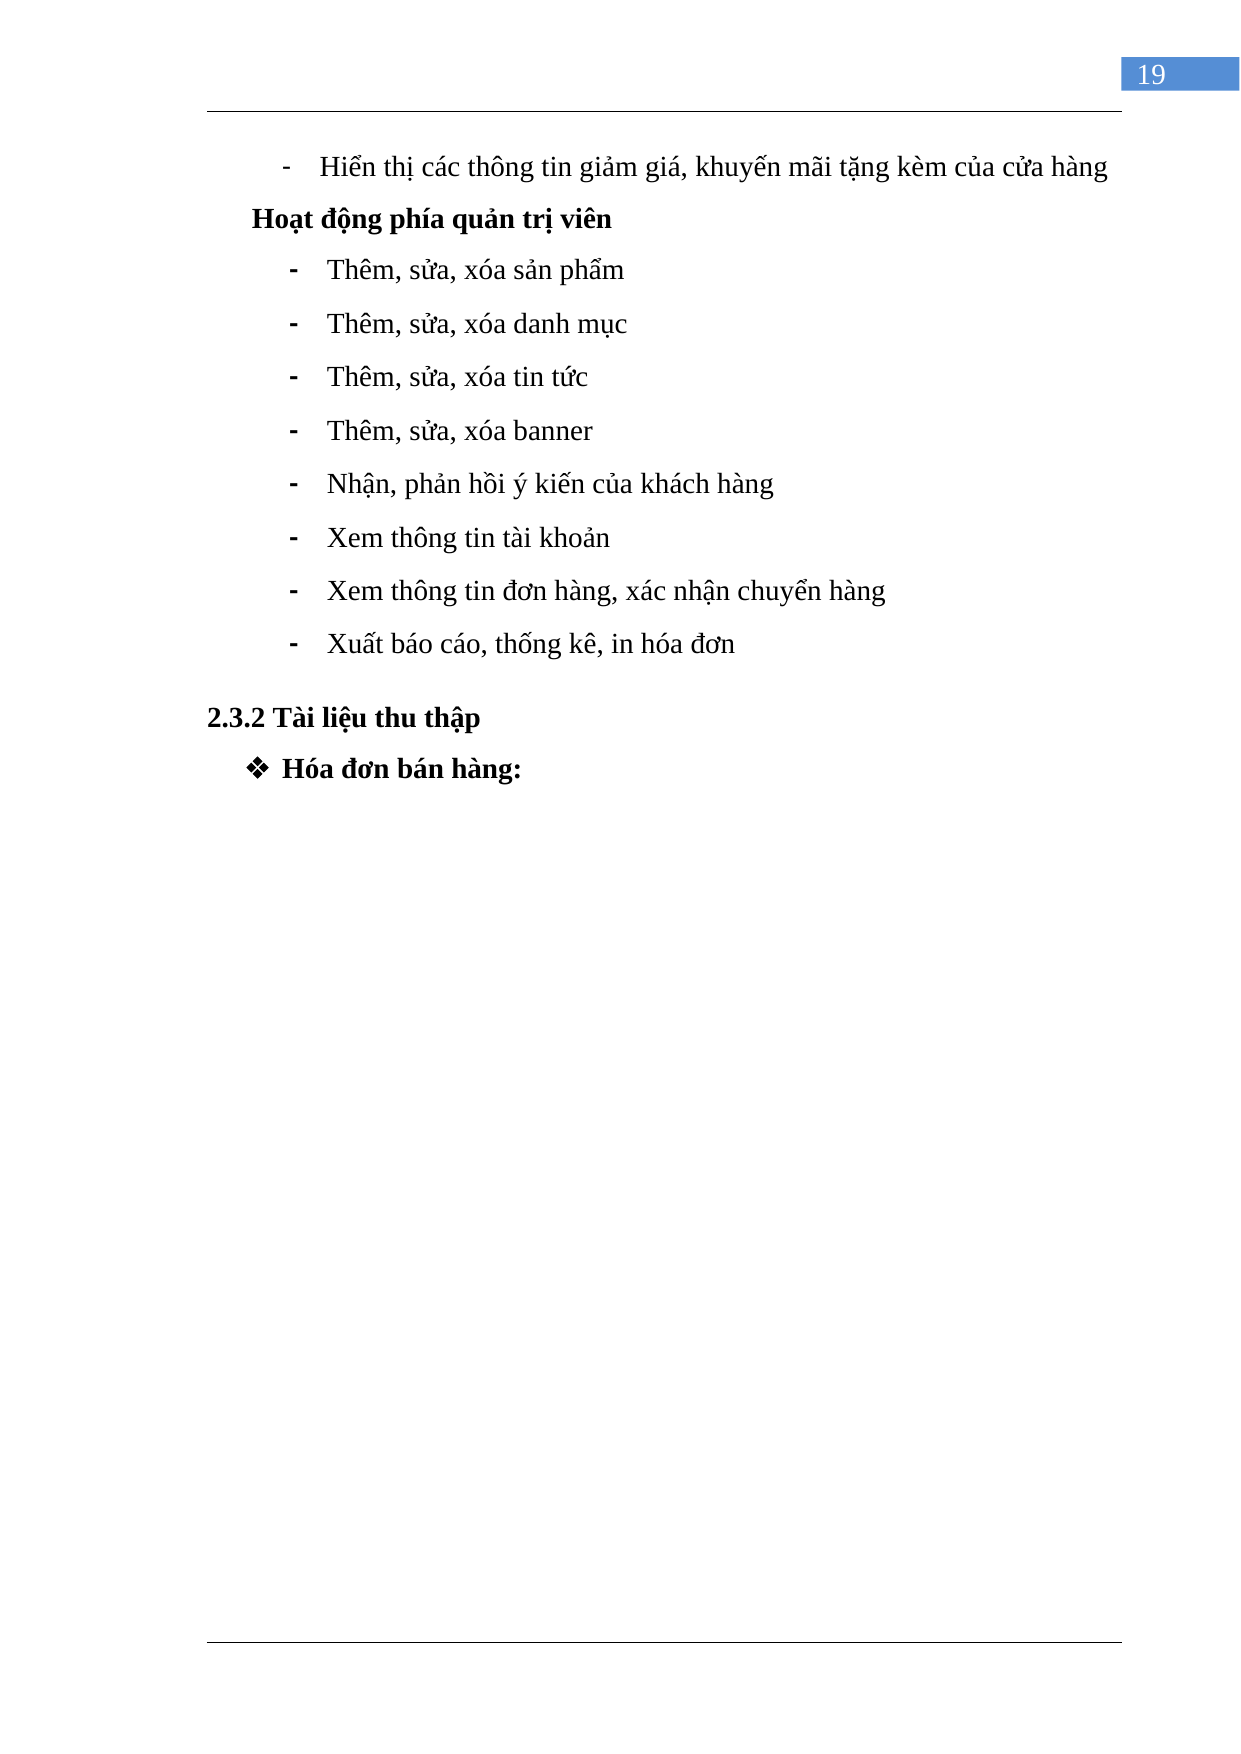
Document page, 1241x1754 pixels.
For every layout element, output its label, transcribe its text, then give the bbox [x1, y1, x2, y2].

text Hoạt động phía quản trị viên [252, 201, 1122, 235]
list Thêm, sửa, xóa sản phẩm [289, 251, 1122, 287]
list Xem thông tin tài khoản [289, 519, 1122, 554]
list Hiển thị các thông tin giảm giá, khuyến mãi tặng kèm của cửa hàng [282, 148, 1122, 183]
list Nhận, phản hồi ý kiến của khách hàng [289, 465, 1122, 501]
subtitle Tài liệu thu thập [207, 700, 1122, 733]
list Xuất báo cáo, thống kê, in hóa đơn [289, 626, 1122, 661]
list Thêm, sửa, xóa banner [289, 412, 1122, 447]
list Xem thông tin đơn hàng, xác nhận chuyển hàng [289, 572, 1122, 608]
list Thêm, sửa, xóa tin tức [289, 358, 1122, 394]
list Hóa đơn bán hàng: [244, 751, 1122, 784]
list Thêm, sửa, xóa danh mục [289, 305, 1122, 341]
